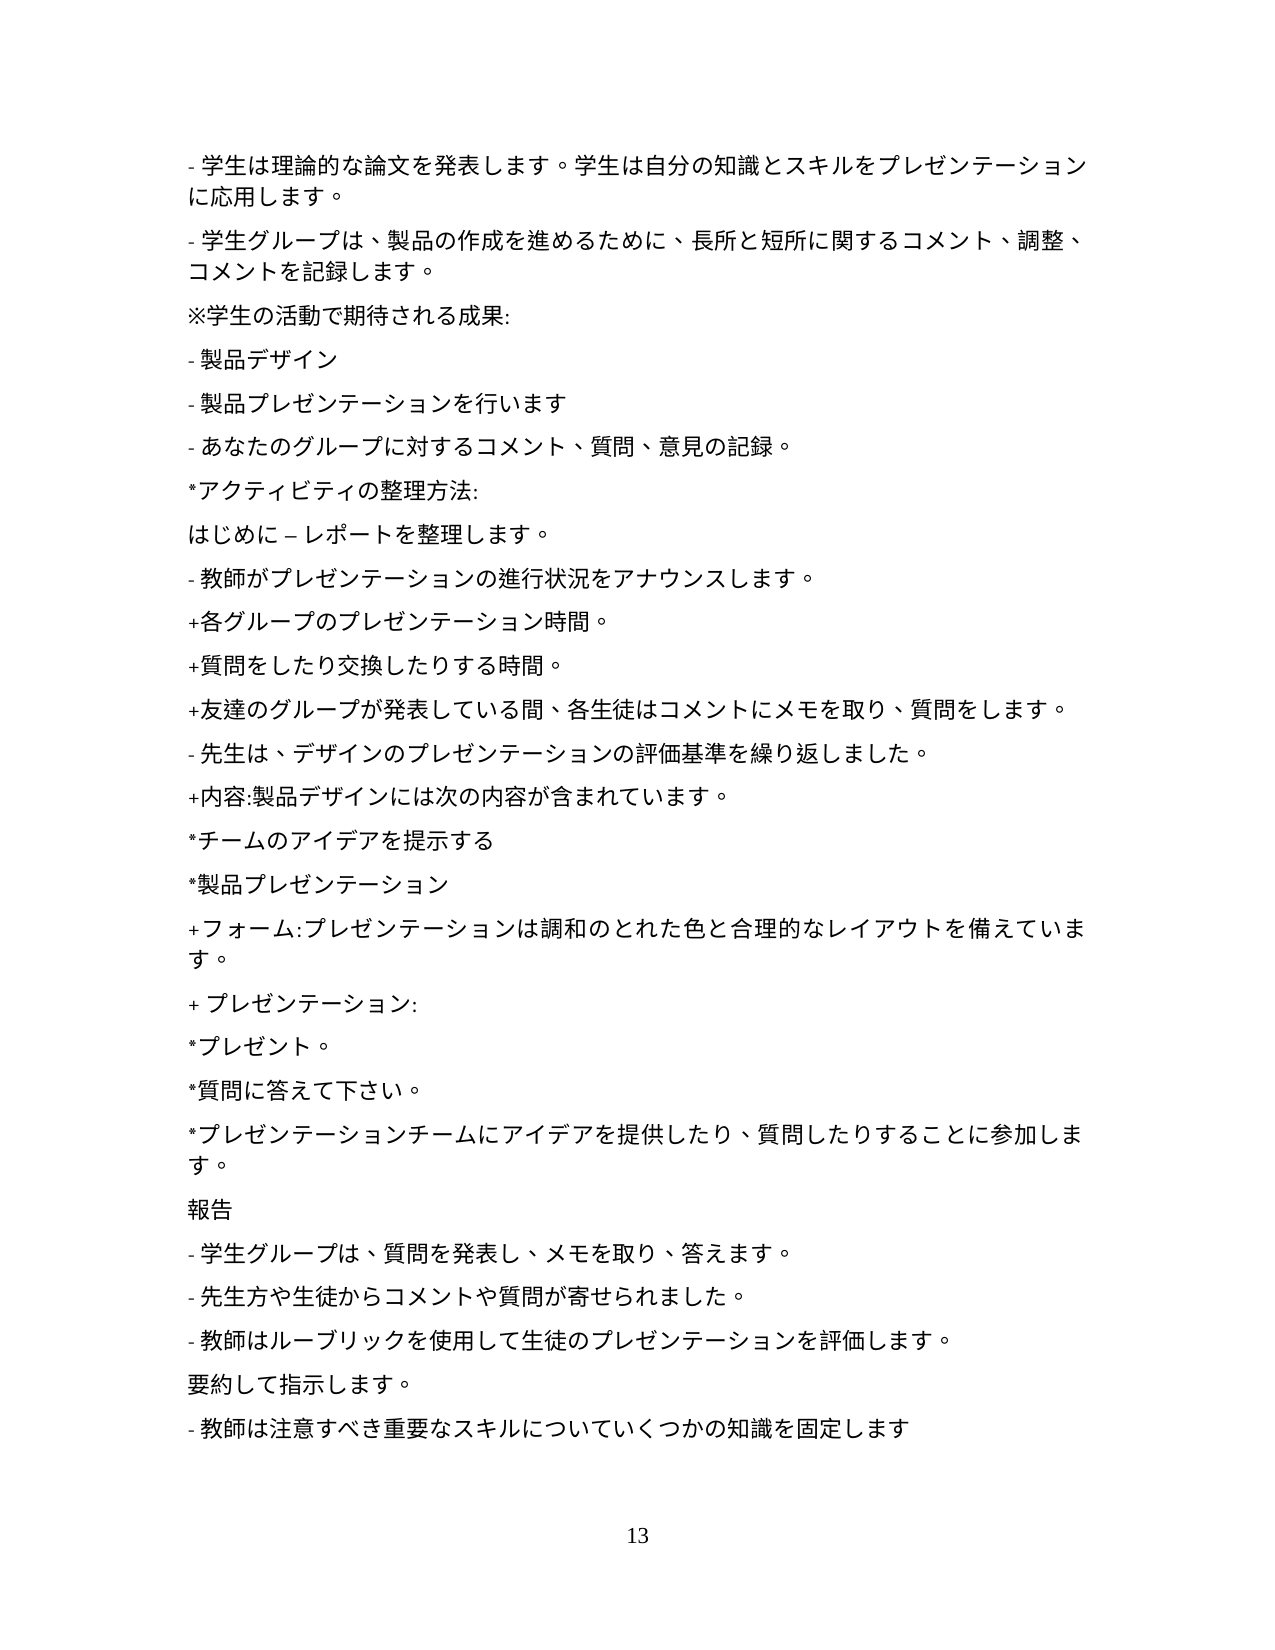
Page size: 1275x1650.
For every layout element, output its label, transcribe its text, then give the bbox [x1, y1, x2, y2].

text - あなたのグループに対するコメント、質問、意見の記録。 [187, 431, 1087, 462]
text 要約して指示します。 [187, 1369, 1087, 1400]
text +各グループのプレゼンテーション時間。 [187, 606, 1087, 637]
text +フォーム:プレゼンテーションは調和のとれた色と合理的なレイアウトを備えています。 [187, 912, 1087, 975]
text - 学生は理論的な論文を発表します。学生は自分の知識とスキルをプレゼンテーションに応用します。 [187, 150, 1087, 212]
text - 教師がプレゼンテーションの進行状況をアナウンスします。 [187, 562, 1087, 594]
text はじめに – レポートを整理します。 [187, 519, 1087, 550]
text - 教師はルーブリックを使用して生徒のプレゼンテーションを評価します。 [187, 1325, 1087, 1356]
text +質問をしたり交換したりする時間。 [187, 650, 1087, 681]
text - 先生方や生徒からコメントや質問が寄せられました。 [187, 1281, 1087, 1312]
text - 製品プレゼンテーションを行います [187, 387, 1087, 419]
text - 学生グループは、製品の作成を進めるために、長所と短所に関するコメント、調整、コメントを記録します。 [187, 225, 1087, 287]
text 報告 [187, 1194, 1087, 1225]
text + プレゼンテーション: [187, 987, 1087, 1019]
text *質問に答えて下さい。 [187, 1075, 1087, 1106]
text *プレゼンテーションチームにアイデアを提供したり、質問したりすることに参加します。 [187, 1119, 1087, 1181]
text - 先生は、デザインのプレゼンテーションの評価基準を繰り返しました。 [187, 737, 1087, 769]
text ※学生の活動で期待される成果: [187, 300, 1087, 331]
text *製品プレゼンテーション [187, 869, 1087, 900]
text *チームのアイデアを提示する [187, 825, 1087, 856]
text *プレゼント。 [187, 1031, 1087, 1062]
text - 製品デザイン [187, 344, 1087, 375]
text - 学生グループは、質問を発表し、メモを取り、答えます。 [187, 1237, 1087, 1269]
text *アクティビティの整理方法: [187, 475, 1087, 506]
text - 教師は注意すべき重要なスキルについていくつかの知識を固定します [187, 1412, 1087, 1444]
text +内容:製品デザインには次の内容が含まれています。 [187, 781, 1087, 812]
text +友達のグループが発表している間、各生徒はコメントにメモを取り、質問をします。 [187, 694, 1087, 725]
